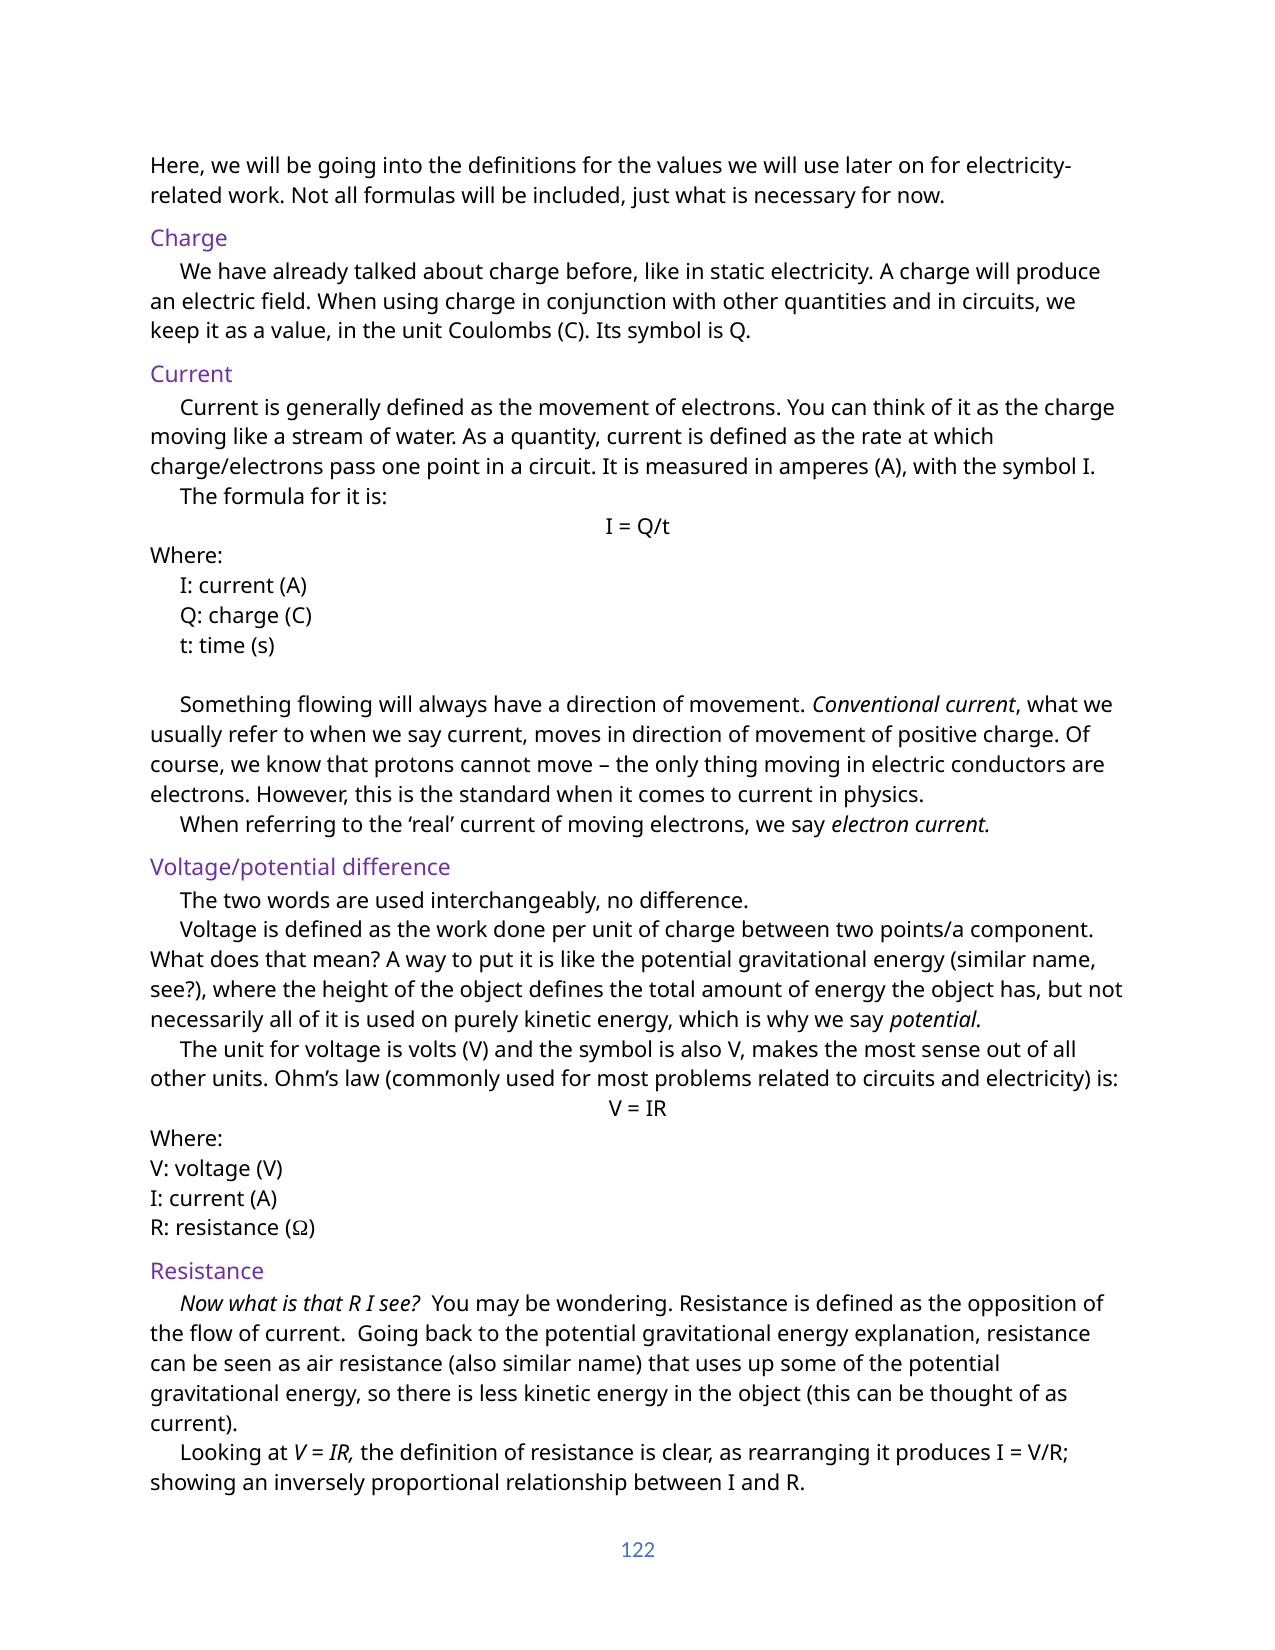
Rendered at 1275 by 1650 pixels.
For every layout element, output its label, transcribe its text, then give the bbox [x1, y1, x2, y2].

text Charge [150, 222, 1125, 253]
text V = IR [150, 1093, 1125, 1123]
text Where: [150, 540, 1125, 570]
text Looking at V = IR, the definition of resistance is clear, as rearranging it produces I = V/R; showing an inversely proportional relationship between I and R. [150, 1437, 1125, 1497]
text I: current (A) [150, 570, 1125, 600]
text Q: charge (C) [150, 600, 1125, 630]
text Here, we will be going into the definitions for the values we will use later on for electricity-related work. Not all formulas will be included, just what is necessary for now. [150, 150, 1125, 209]
text The unit for voltage is volts (V) and the symbol is also V, makes the most sense out of all other units. Ohm’s law (commonly used for most problems related to circuits and electricity) is: [150, 1033, 1125, 1093]
text R: resistance (Ω) [150, 1212, 1125, 1242]
text The formula for it is: [150, 481, 1125, 511]
text V: voltage (V) [150, 1153, 1125, 1182]
text Where: [150, 1123, 1125, 1153]
text Current is generally defined as the movement of electrons. You can think of it as the charge moving like a stream of water. As a quantity, current is defined as the rate at which charge/electrons pass one point in a circuit. It is measured in amperes (A), with the symbol I. [150, 391, 1125, 481]
text Now what is that R I see? You may be wondering. Resistance is defined as the opposition of the flow of current. Going back to the potential gravitational energy explanation, resistance can be seen as air resistance (also similar name) that uses up some of the potential gravitational energy, so there is less kinetic energy in the object (this can be thought of as current). [150, 1288, 1125, 1437]
text Resistance [150, 1254, 1125, 1286]
text Something flowing will always have a direction of movement. Conventional current, what we usually refer to when we say current, moves in direction of movement of positive charge. Of course, we know that protons cannot move – the only thing moving in electric conductors are electrons. However, this is the standard when it comes to current in physics. [150, 689, 1125, 808]
text We have already talked about charge before, like in static electricity. A charge will produce an electric field. When using charge in conjunction with other quantities and in circuits, we keep it as a value, in the unit Coulombs (C). Its symbol is Q. [150, 256, 1125, 345]
text Voltage/potential difference [150, 851, 1125, 882]
text I = Q/t [150, 511, 1125, 540]
text I: current (A) [150, 1182, 1125, 1212]
text Current [150, 358, 1125, 389]
text t: time (s) [150, 630, 1125, 659]
text When referring to the ‘real’ current of moving electrons, we say electron current. [150, 808, 1125, 838]
text Voltage is defined as the work done per unit of charge between two points/a component. What does that mean? A way to put it is like the potential gravitational energy (similar name, see?), where the height of the object defines the total amount of energy the object has, but not necessarily all of it is used on purely kinetic energy, which is why we say potential. [150, 914, 1125, 1033]
text The two words are used interchangeably, no difference. [150, 884, 1125, 914]
